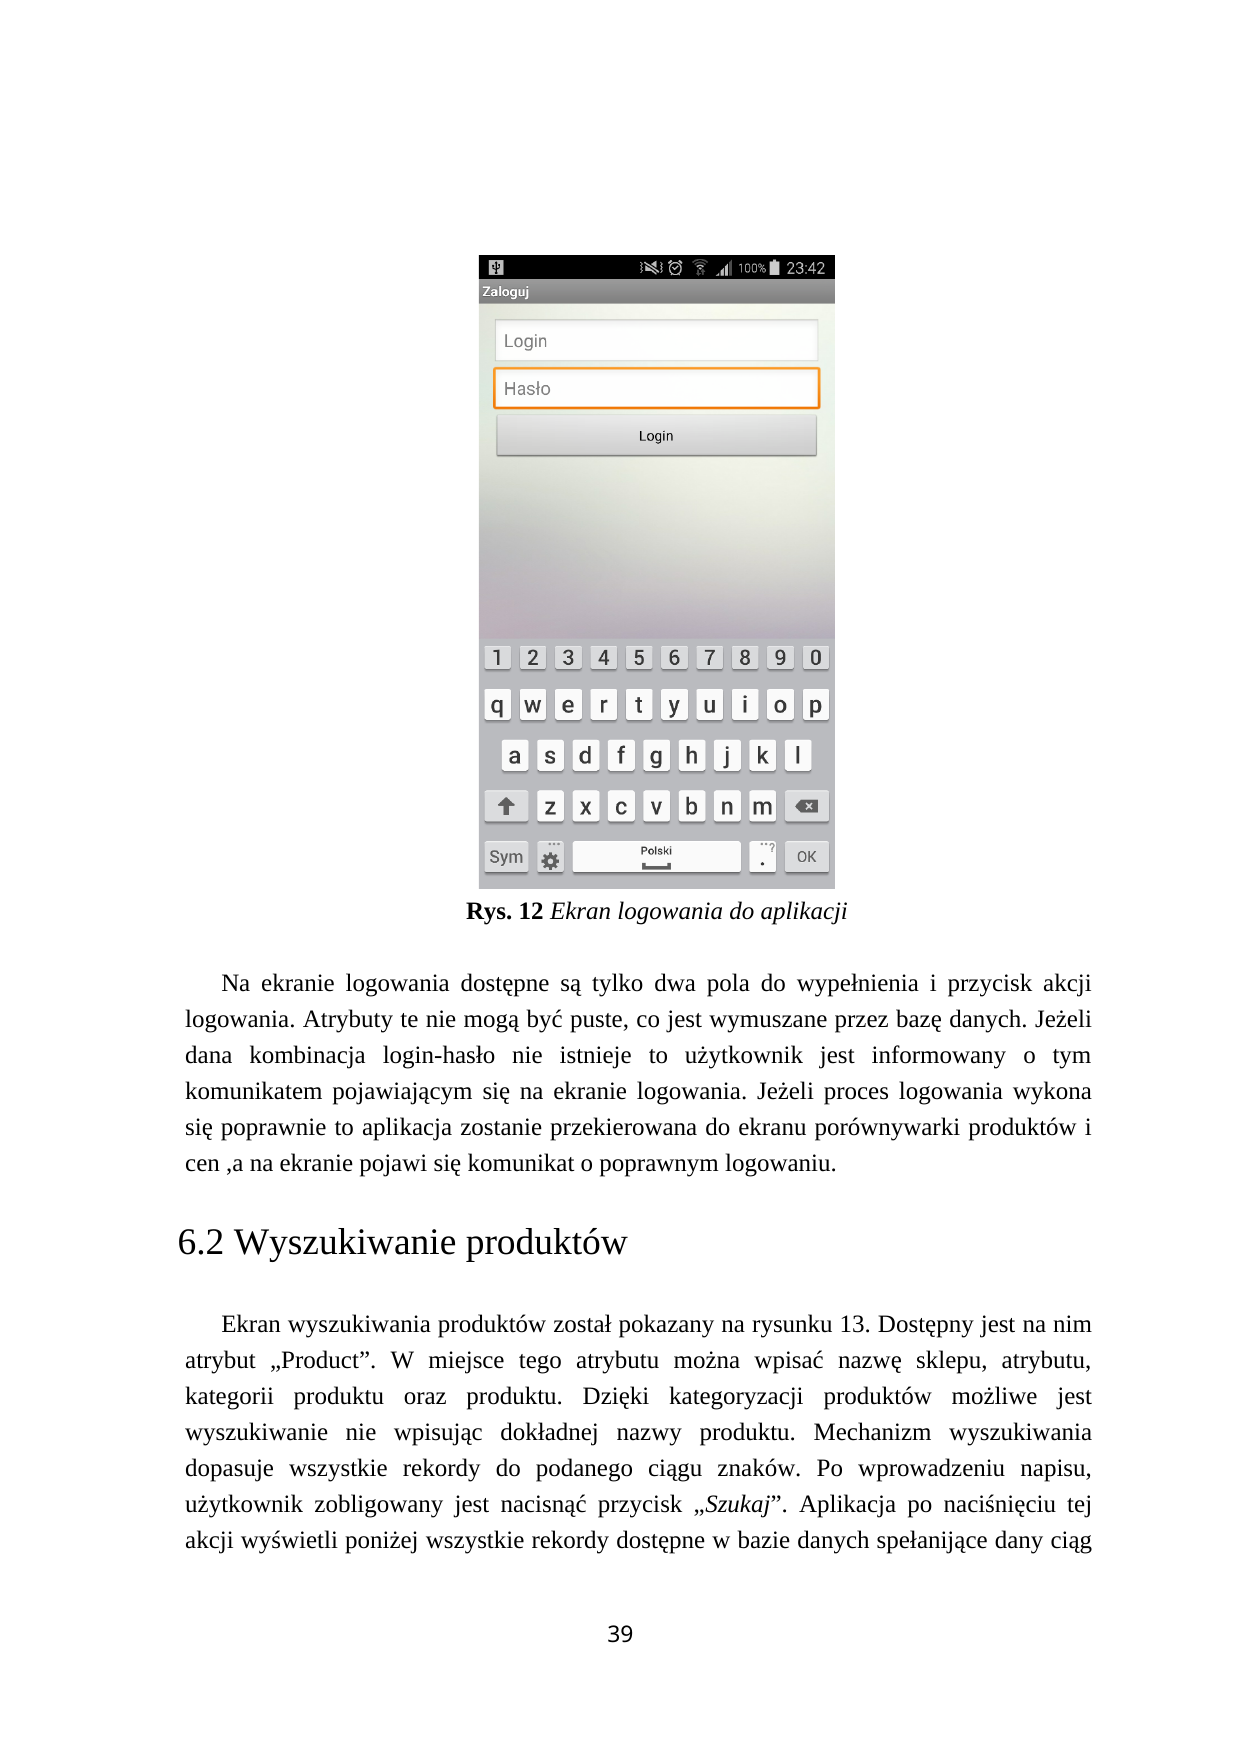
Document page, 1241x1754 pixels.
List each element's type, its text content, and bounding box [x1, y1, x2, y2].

subtitle 6.2 Wyszukiwanie produktów [177, 1220, 1093, 1263]
picture [478, 255, 835, 889]
text Rys. 12 Ekran logowania do aplikacji [185, 896, 1093, 925]
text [185, 1309, 1093, 1554]
text Na ekranie logowania dostępne są tylko dwa pola do wypełnienia i przycisk akcji logowania. Atrybuty te nie mogą być puste, co jest wymuszane przez bazę danych. Jeżeli dana kombinacja login-hasło nie istnieje to użytkownik jest informowany o tym komunikatem pojawiającym się na ekranie logowania. Jeżeli proces logowania wykona się poprawnie to aplikacja zostanie przekierowana do ekranu porównywarki produktów i cen ,a na ekranie pojawi się komunikat o poprawnym logowaniu. [185, 968, 1093, 1177]
